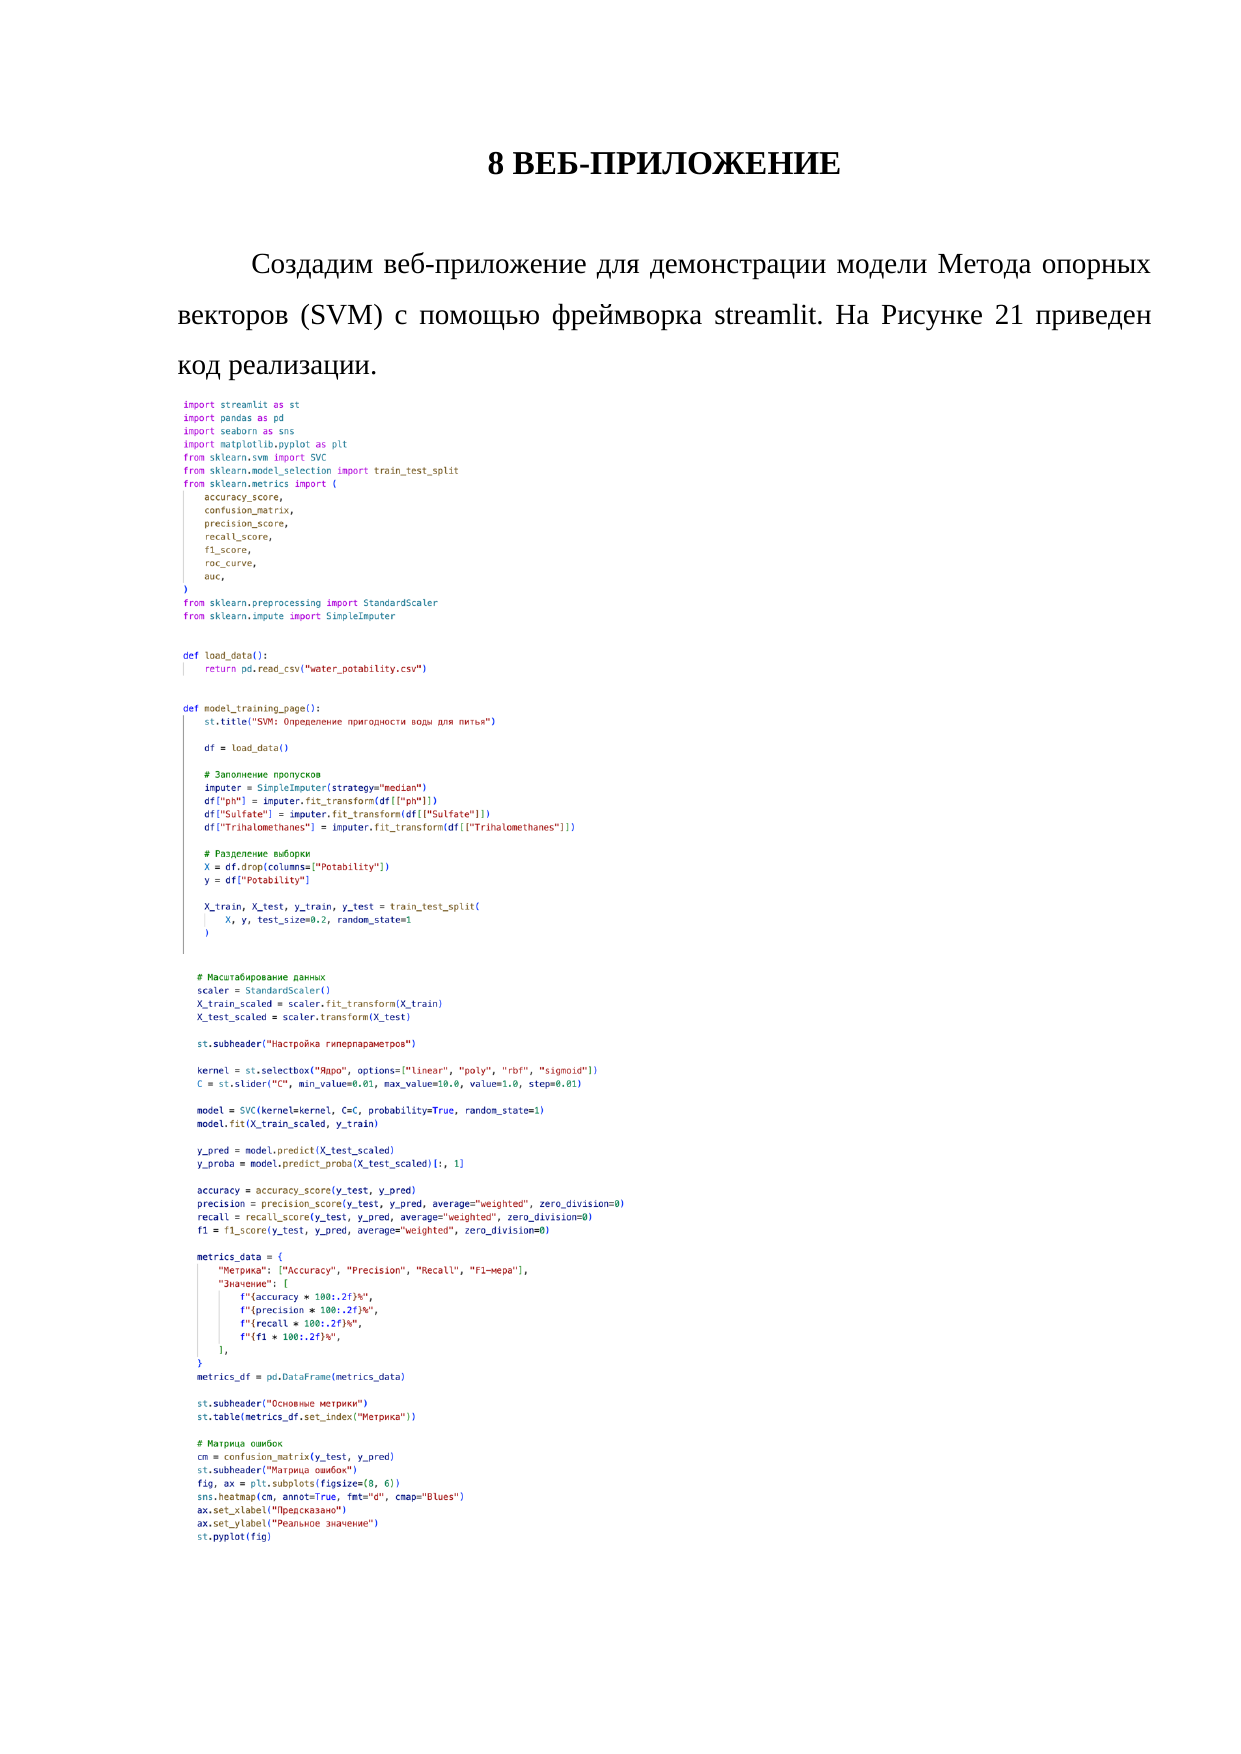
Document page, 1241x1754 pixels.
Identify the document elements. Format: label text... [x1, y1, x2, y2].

picture [177, 968, 1112, 1550]
text Создадим веб-приложение для демонстрации модели Метода опорных векторов (SVM) с помощью фреймворка streamlit. На Рисунке 21 приведен код реализации. [177, 246, 1152, 381]
picture [177, 397, 1112, 954]
subtitle 8 ВЕБ-ПРИЛОЖЕНИЕ [177, 143, 1152, 181]
